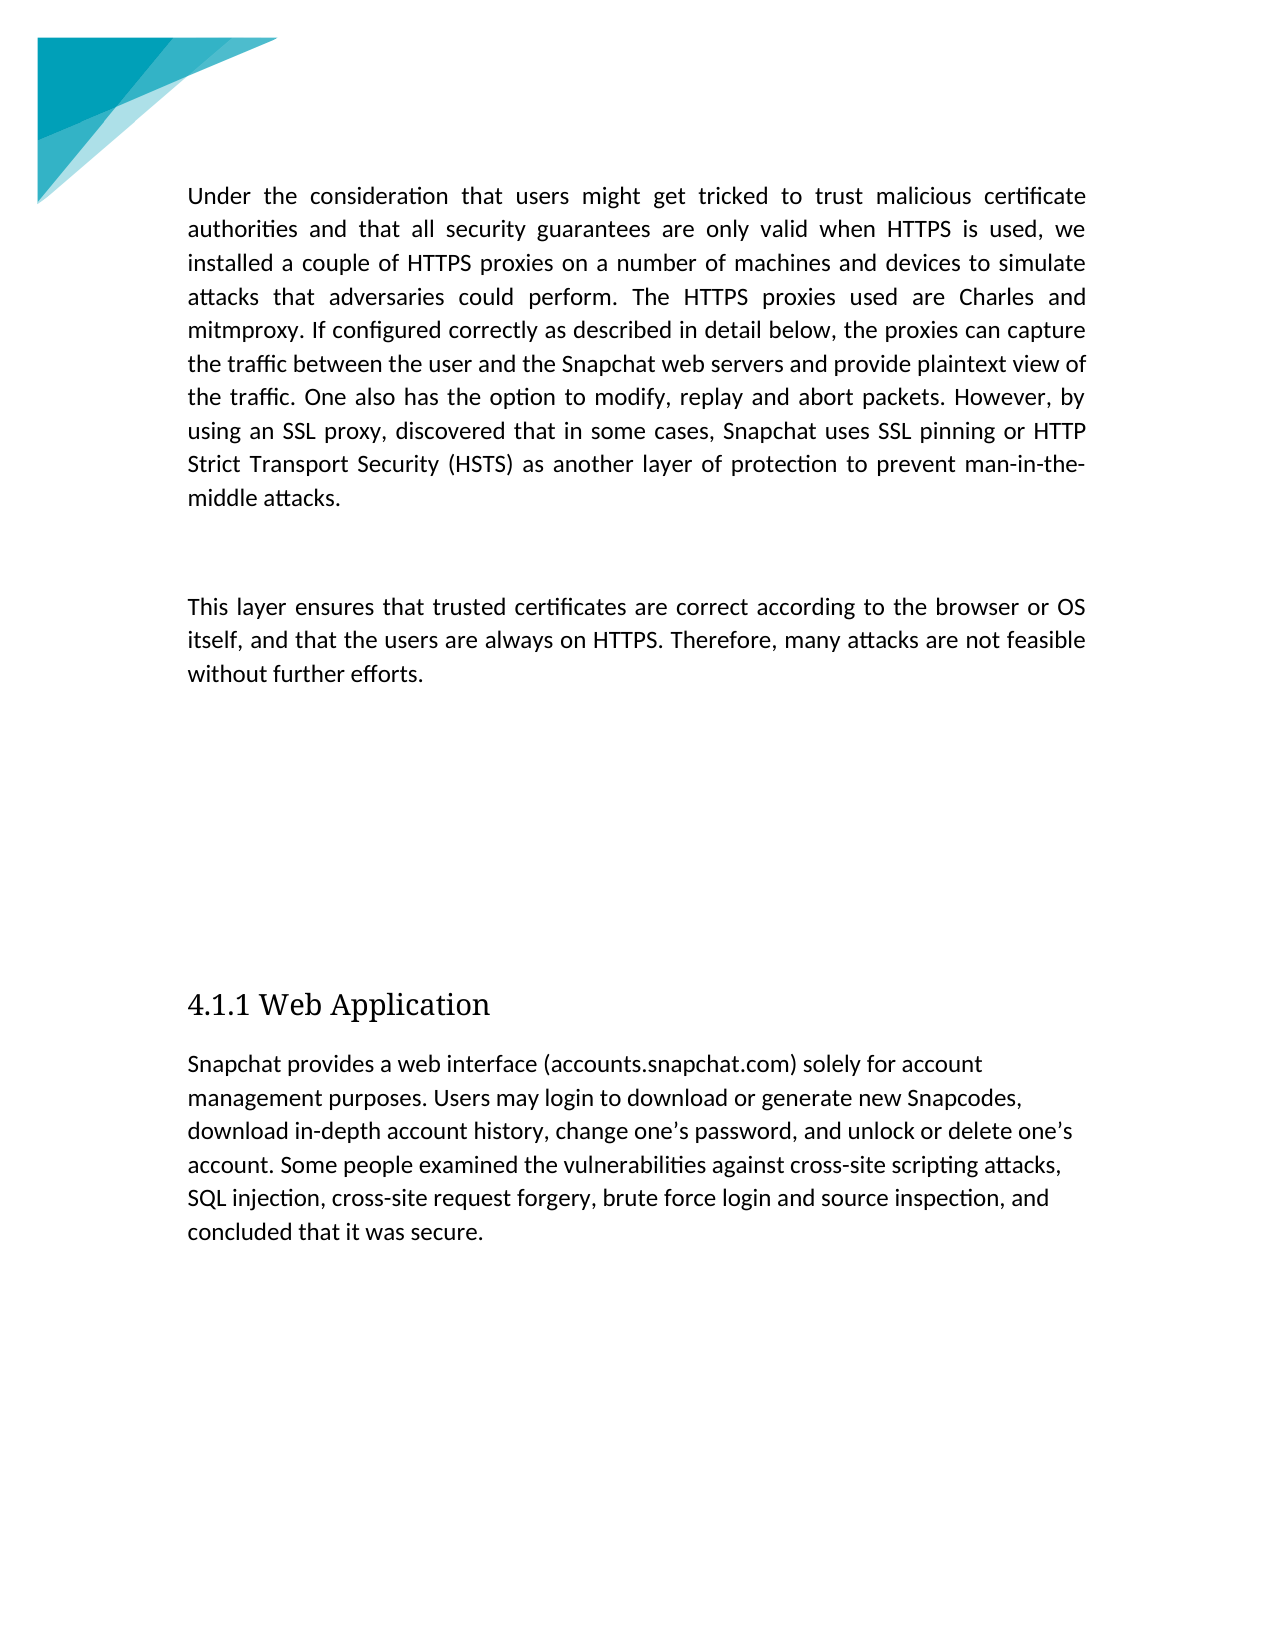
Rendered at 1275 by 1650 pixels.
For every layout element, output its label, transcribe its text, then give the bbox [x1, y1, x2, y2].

text Under the consideration that users might get tricked to trust malicious certificate authorities and that all security guarantees are only valid when HTTPS is used, we installed a couple of HTTPS proxies on a number of machines and devices to simulate attacks that adversaries could perform. The HTTPS proxies used are Charles and mitmproxy. If configured correctly as described in detail below, the proxies can capture the traffic between the user and the Snapchat web servers and provide plaintext view of the traffic. One also has the option to modify, replay and abort packets. However, by using an SSL proxy, discovered that in some cases, Snapchat uses SSL pinning or HTTP Strict Transport Security (HSTS) as another layer of protection to prevent man-in-the-middle attacks. [187, 180, 1087, 512]
text Snapchat provides a web interface (accounts.snapchat.com) solely for account management purposes. Users may login to download or generate new Snapcodes, download in-depth account history, change one’s password, and unlock or delete one’s account. Some people examined the vulnerabilities against cross-site scripting attacks, SQL injection, cross-site request forgery, brute force login and source inspection, and concluded that it was secure. [187, 1048, 1087, 1247]
picture [37, 37, 279, 206]
text This layer ensures that trusted certificates are correct according to the browser or OS itself, and that the users are always on HTTPS. Therefore, many attacks are not feasible without further efforts. [187, 591, 1087, 688]
text 4.1.1 Web Application [187, 984, 1087, 1024]
